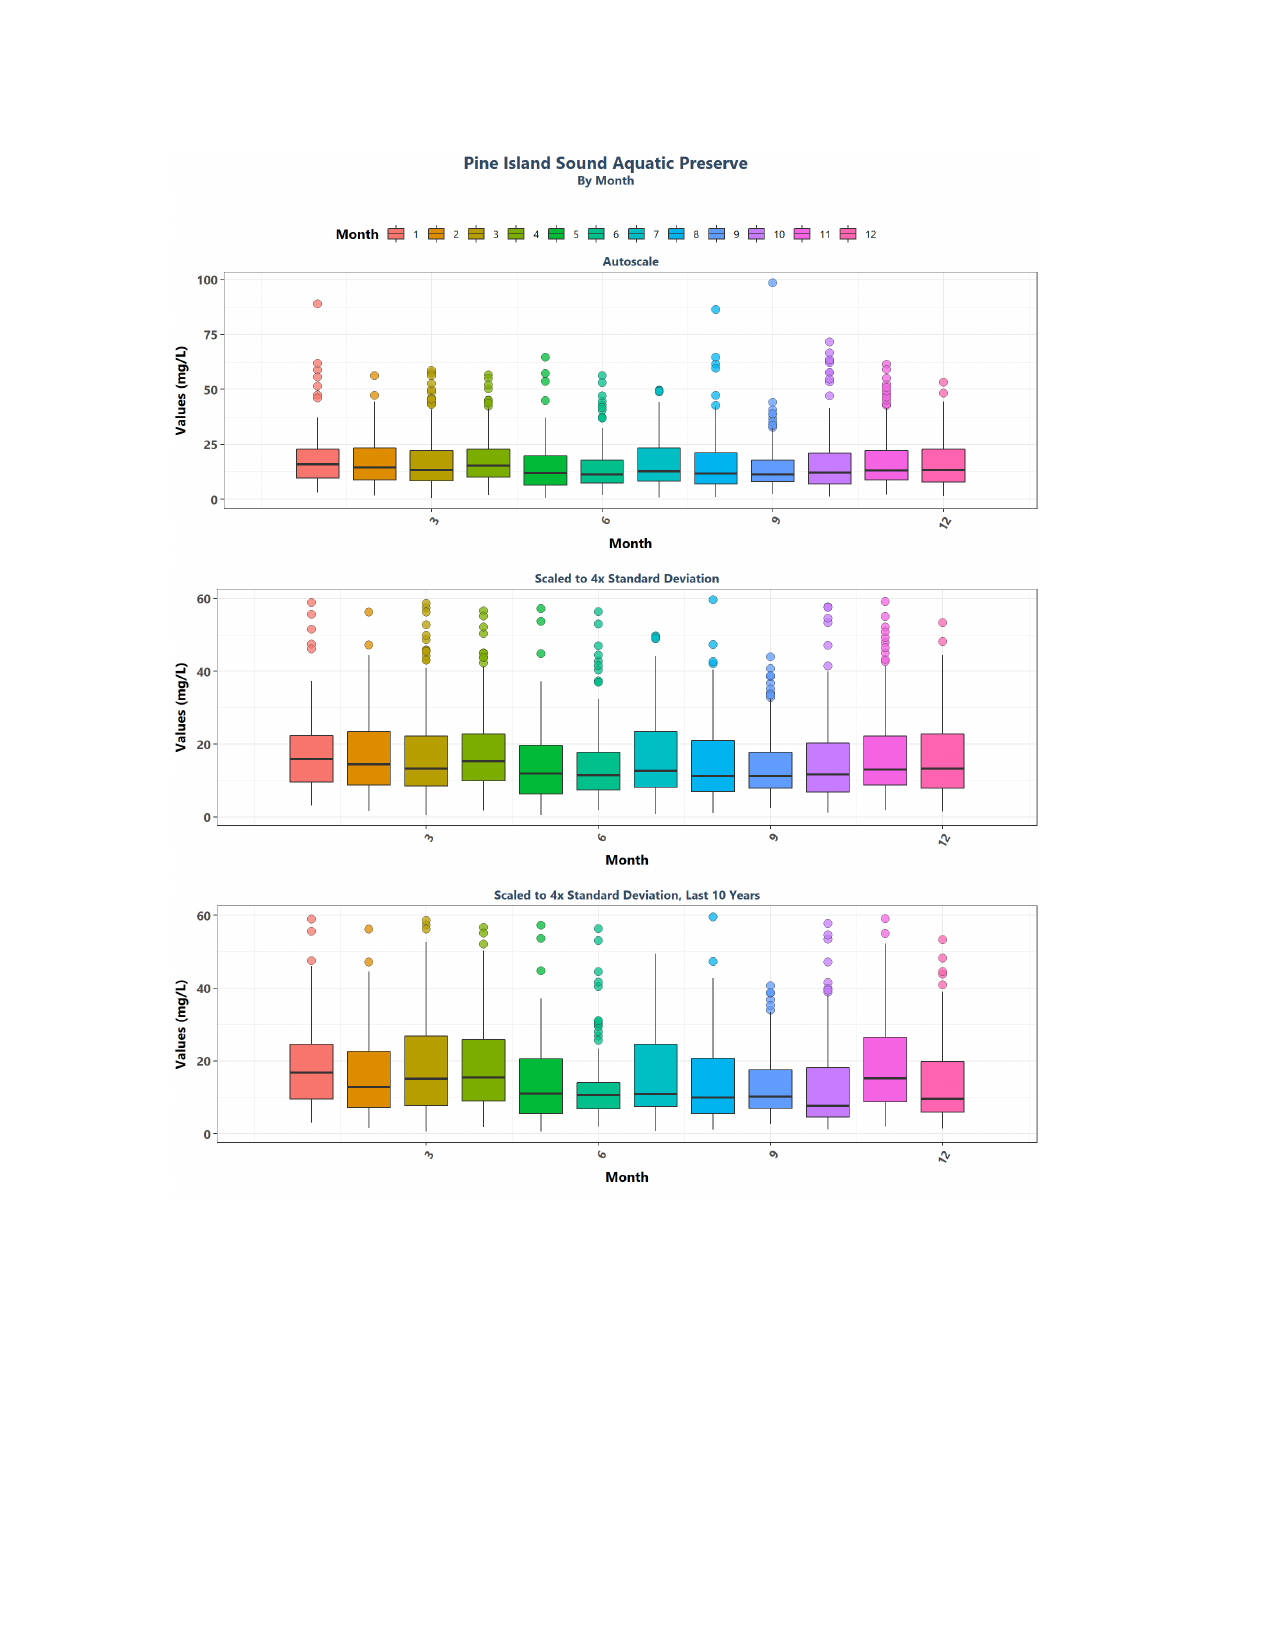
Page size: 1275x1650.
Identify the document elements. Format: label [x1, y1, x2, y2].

picture [168, 150, 1044, 1200]
